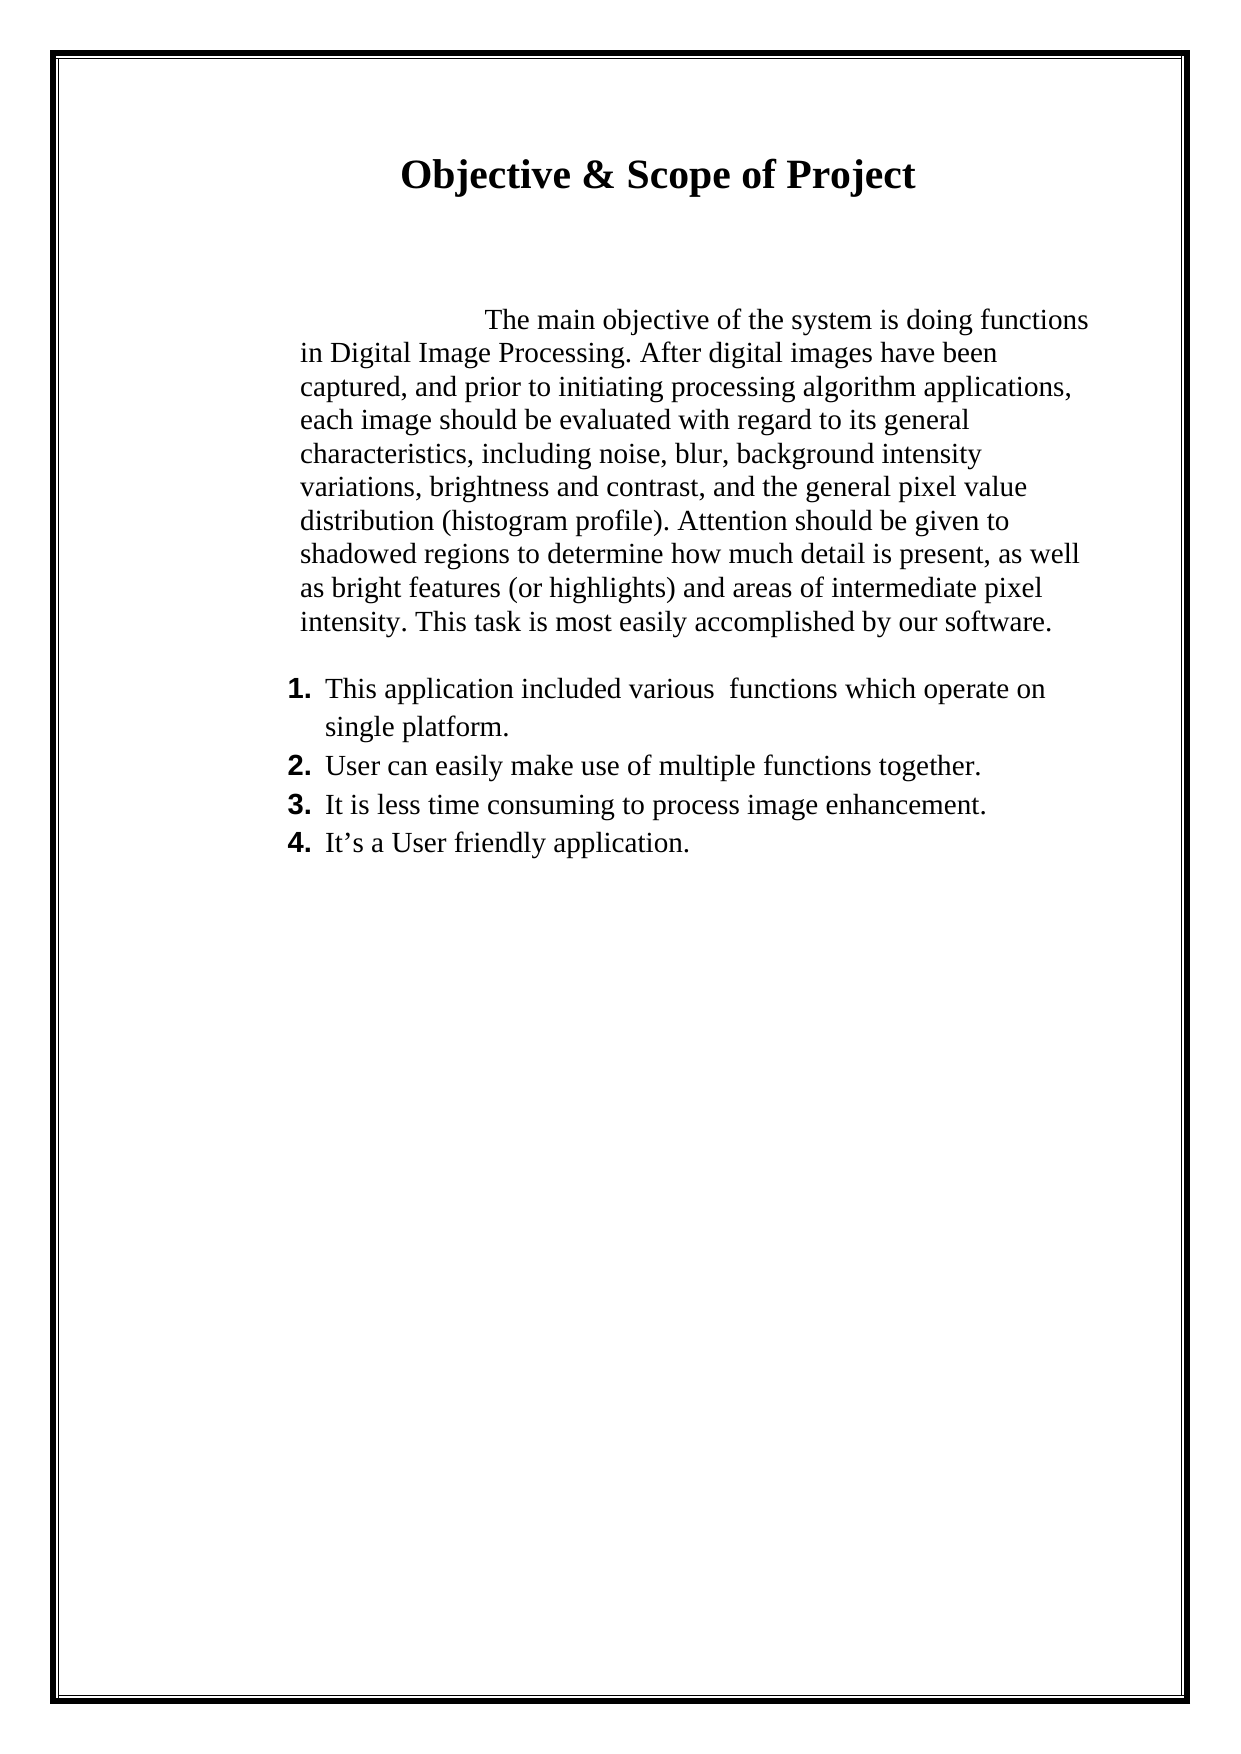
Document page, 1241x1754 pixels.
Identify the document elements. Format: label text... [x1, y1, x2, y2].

text Objective & Scope of Project [225, 150, 1090, 198]
list User can easily make use of multiple functions together. [287, 748, 1090, 782]
list This application included various functions which operate on single platform. [287, 671, 1090, 743]
list It is less time consuming to process image enhancement. [287, 787, 1090, 820]
list It’s a User friendly application. [287, 825, 1090, 859]
text The main objective of the system is doing functions in Digital Image Processing. After digital images have been captured, and prior to initiating processing algorithm applications, each image should be evaluated with regard to its general characteristics, including noise, blur, background intensity variations, brightness and contrast, and the general pixel value distribution (histogram profile). Attention should be given to shadowed regions to determine how much detail is present, as well as bright features (or highlights) and areas of intermediate pixel intensity. This task is most easily accomplished by our software. [300, 302, 1090, 637]
